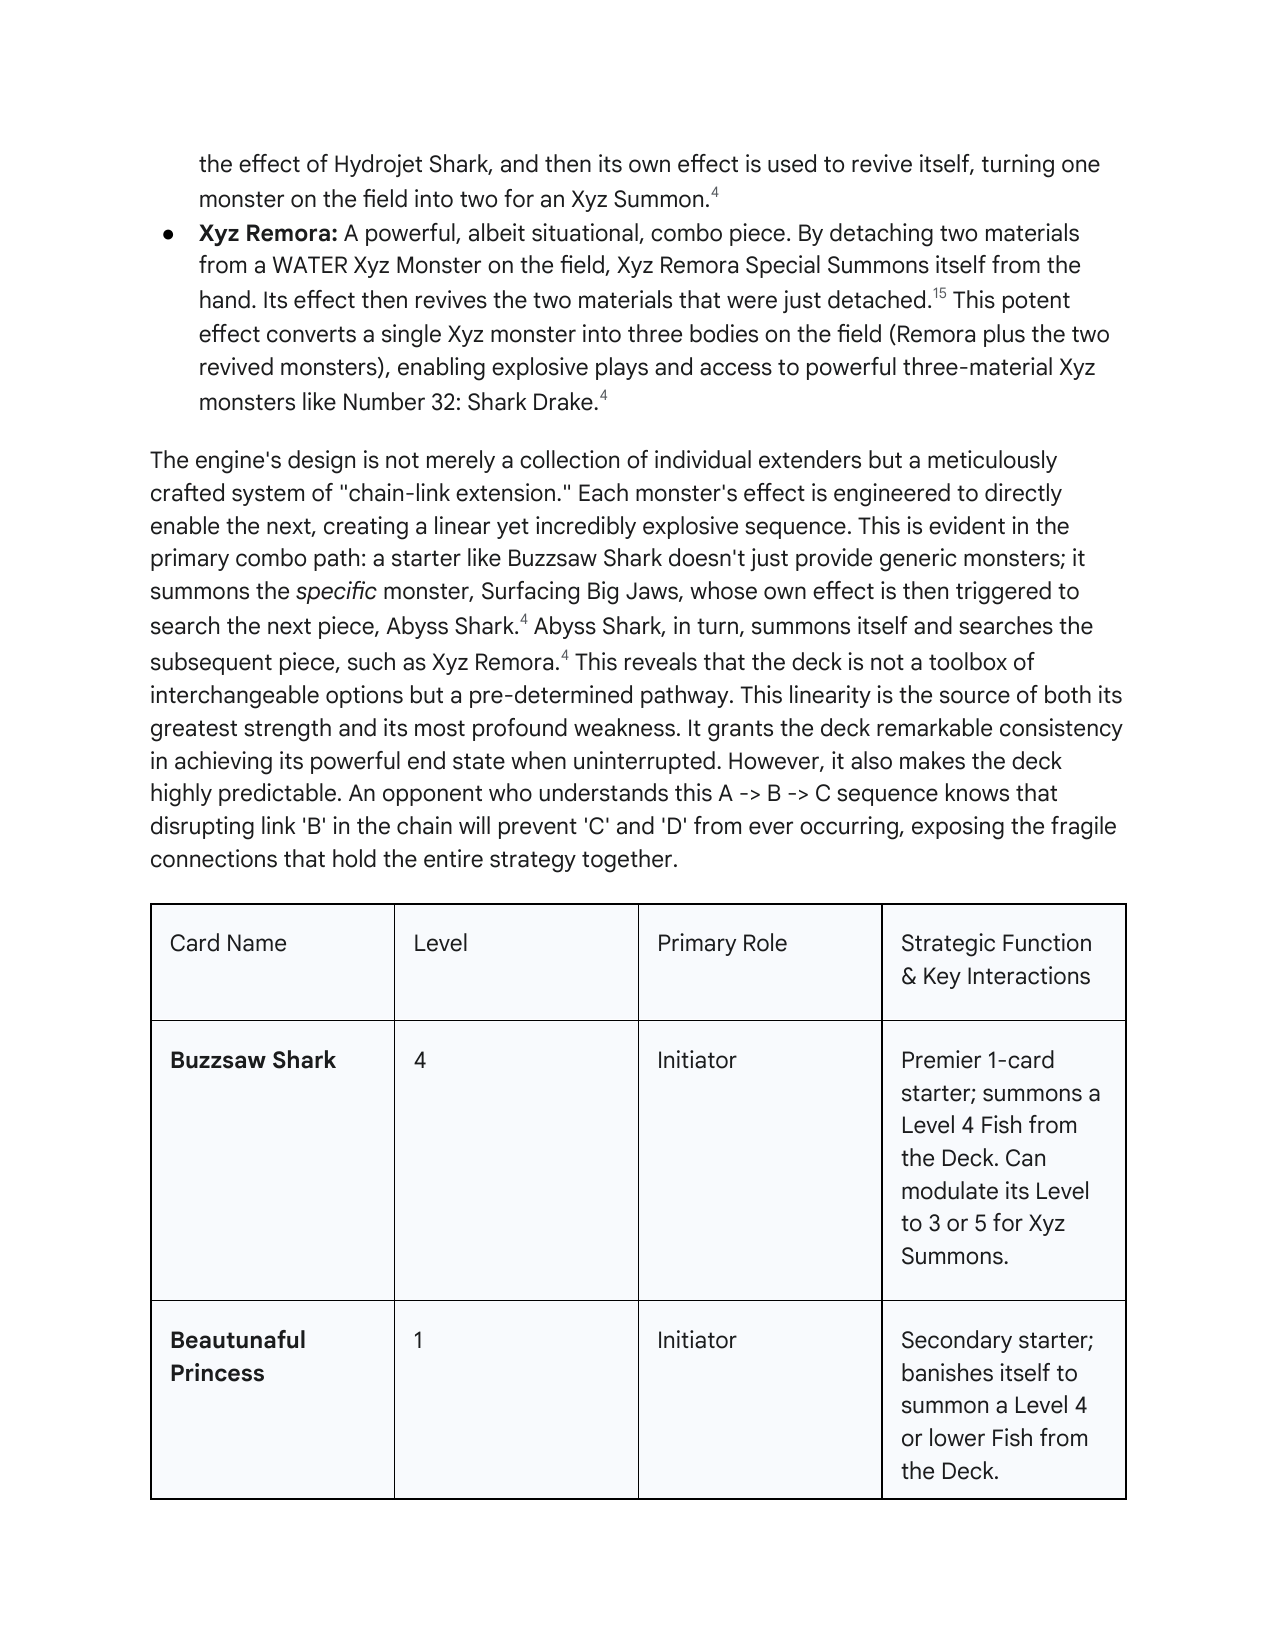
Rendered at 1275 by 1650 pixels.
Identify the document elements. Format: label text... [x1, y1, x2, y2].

table_header Level [395, 905, 638, 1019]
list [161, 150, 1125, 214]
table_cell Initiator [639, 1021, 881, 1300]
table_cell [152, 1301, 394, 1498]
table_header Primary Role [639, 905, 881, 1019]
list Xyz Remora: A powerful, albeit situational, combo piece. By detaching two materials from a WATER Xyz Monster on the field, Xyz Remora Special Summons itself from the hand. Its effect then revives the two materials that were just detached.15 This potent effect converts a single Xyz monster into three bodies on the field (Remora plus the two revived monsters), enabling explosive plays and access to powerful three-material Xyz monsters like Number 32: Shark Drake.4 [161, 219, 1125, 417]
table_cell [883, 1301, 1125, 1498]
text The engine's design is not merely a collection of individual extenders but a meticulously crafted system of "chain-link extension." Each monster's effect is engineered to directly enable the next, creating a linear yet incredibly explosive sequence. This is evident in the primary combo path: a starter like Buzzsaw Shark doesn't just provide generic monsters; it summons the specific monster, Surfacing Big Jaws, whose own effect is then triggered to search the next piece, Abyss Shark.4 Abyss Shark, in turn, summons itself and searches the subsequent piece, such as Xyz Remora.4 This reveals that the deck is not a toolbox of interchangeable options but a pre-determined pathway. This linearity is the source of both its greatest strength and its most profound weakness. It grants the deck remarkable consistency in achieving its powerful end state when uninterrupted. However, it also makes the deck highly predictable. An opponent who understands this A -> B -> C sequence knows that disrupting link 'B' in the chain will prevent 'C' and 'D' from ever occurring, exposing the fragile connections that hold the entire strategy together. [150, 447, 1125, 874]
table_cell 1 [395, 1301, 638, 1498]
table_cell Buzzsaw Shark [152, 1021, 394, 1300]
table_header Card Name [152, 905, 394, 1019]
table_cell Premier 1-card starter; summons a Level 4 Fish from the Deck. Can modulate its Level to 3 or 5 for Xyz Summons. [883, 1021, 1125, 1300]
table_cell Initiator [639, 1301, 881, 1498]
table_header Strategic Function & Key Interactions [883, 905, 1125, 1019]
table_cell 4 [395, 1021, 638, 1300]
